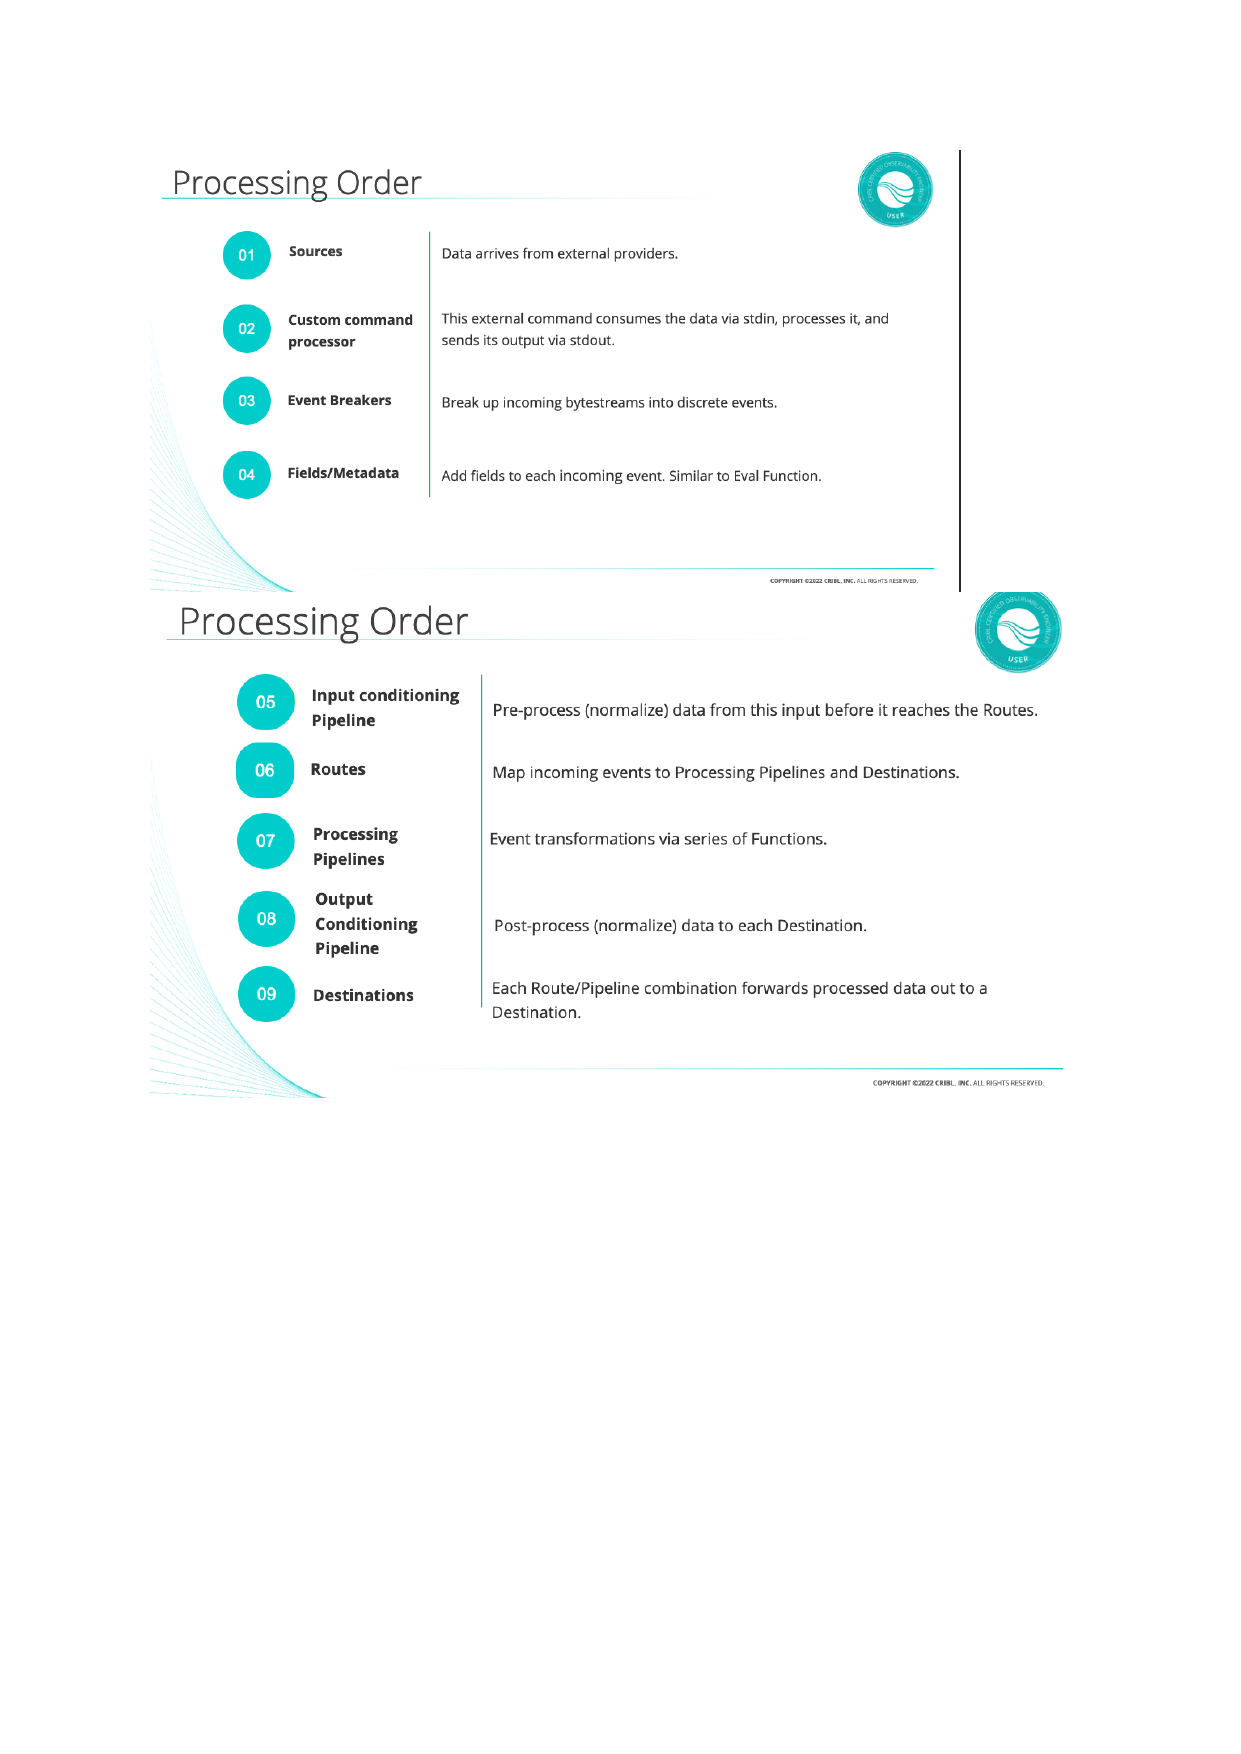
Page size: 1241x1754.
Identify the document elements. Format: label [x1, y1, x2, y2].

picture [150, 150, 1091, 1098]
